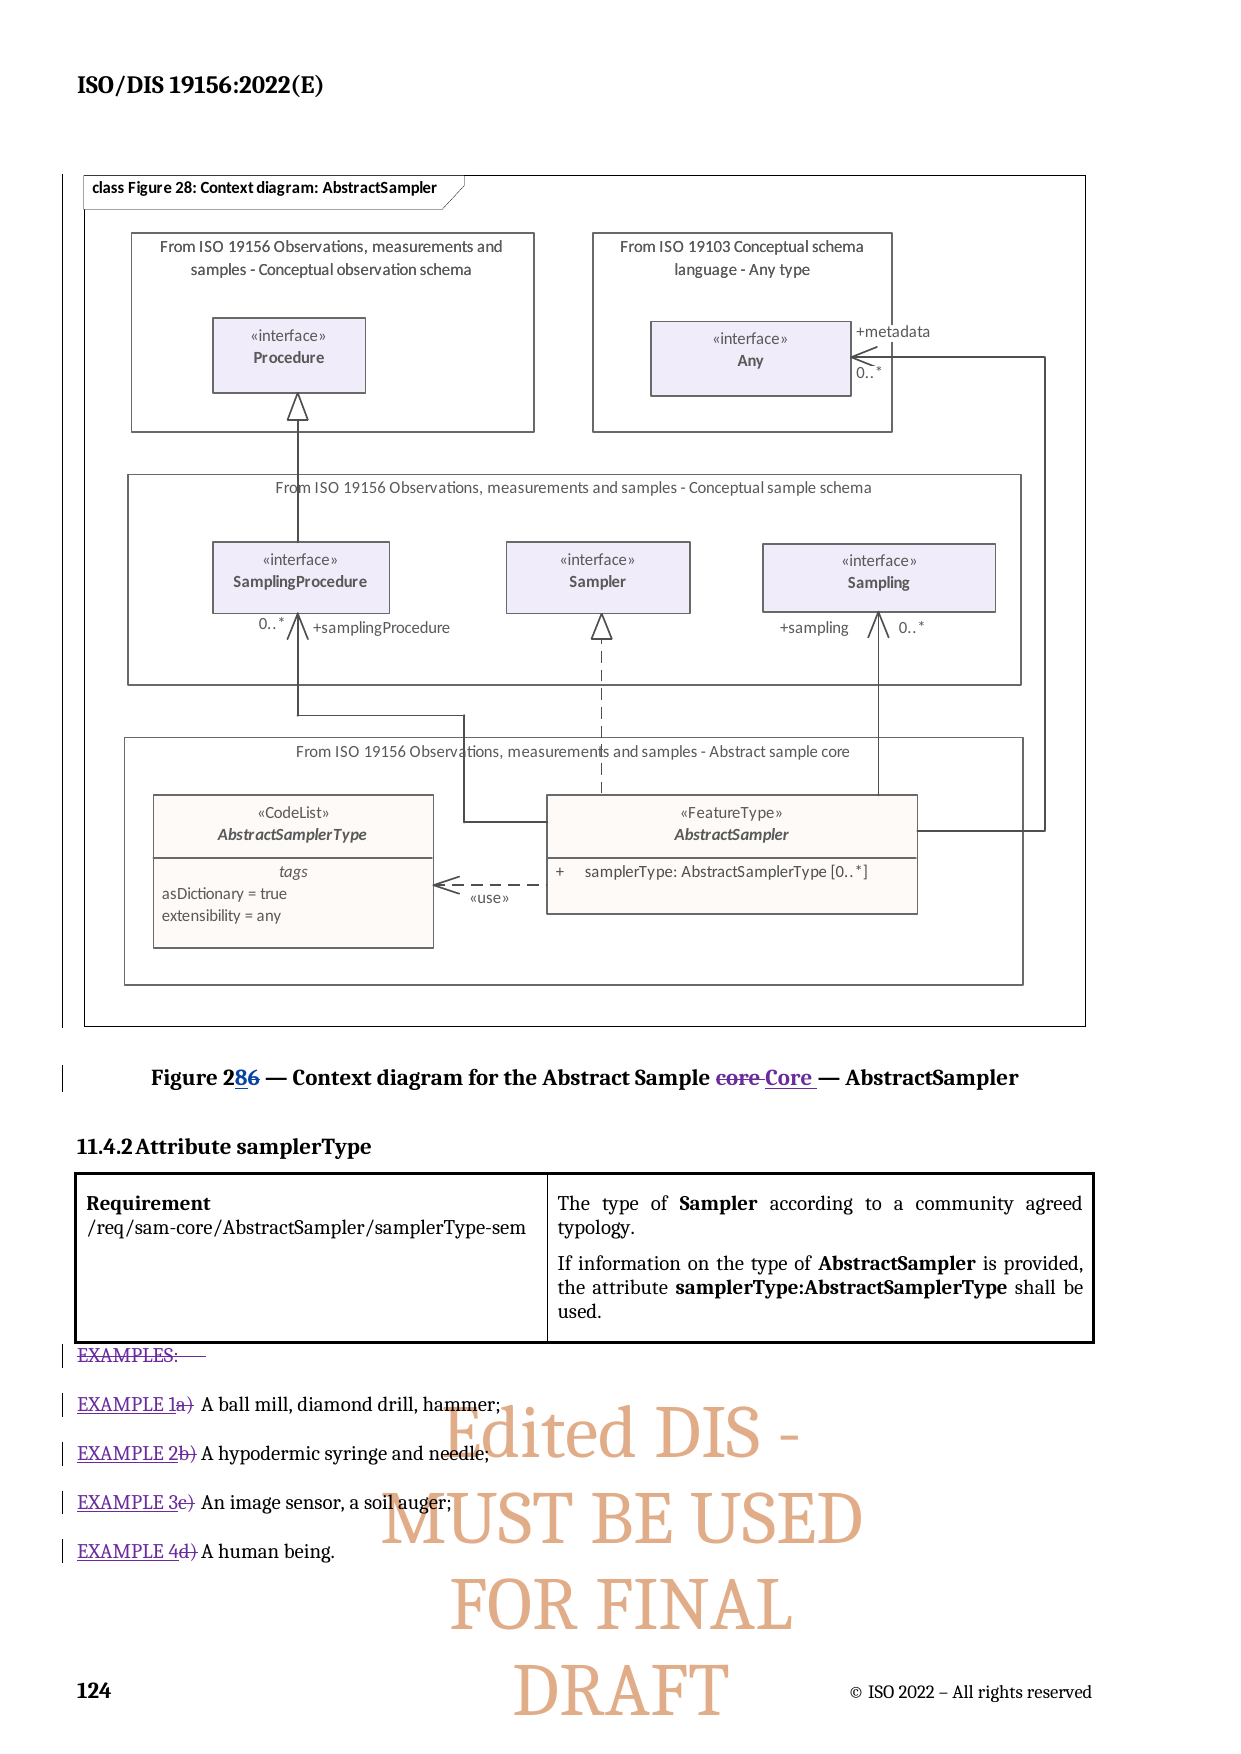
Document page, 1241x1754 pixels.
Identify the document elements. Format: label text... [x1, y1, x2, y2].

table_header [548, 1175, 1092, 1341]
list An image sensor, a soil auger; [77, 1491, 1092, 1514]
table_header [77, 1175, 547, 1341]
list A hypodermic syringe and needle; [77, 1442, 1092, 1466]
subtitle Attribute samplerType [77, 1135, 1092, 1159]
title Figure 2 — Context diagram for the Abstract Sample — AbstractSampler [77, 1065, 1092, 1092]
list A ball mill, diamond drill, hammer; [77, 1393, 1092, 1417]
list A human being. [77, 1539, 1092, 1563]
